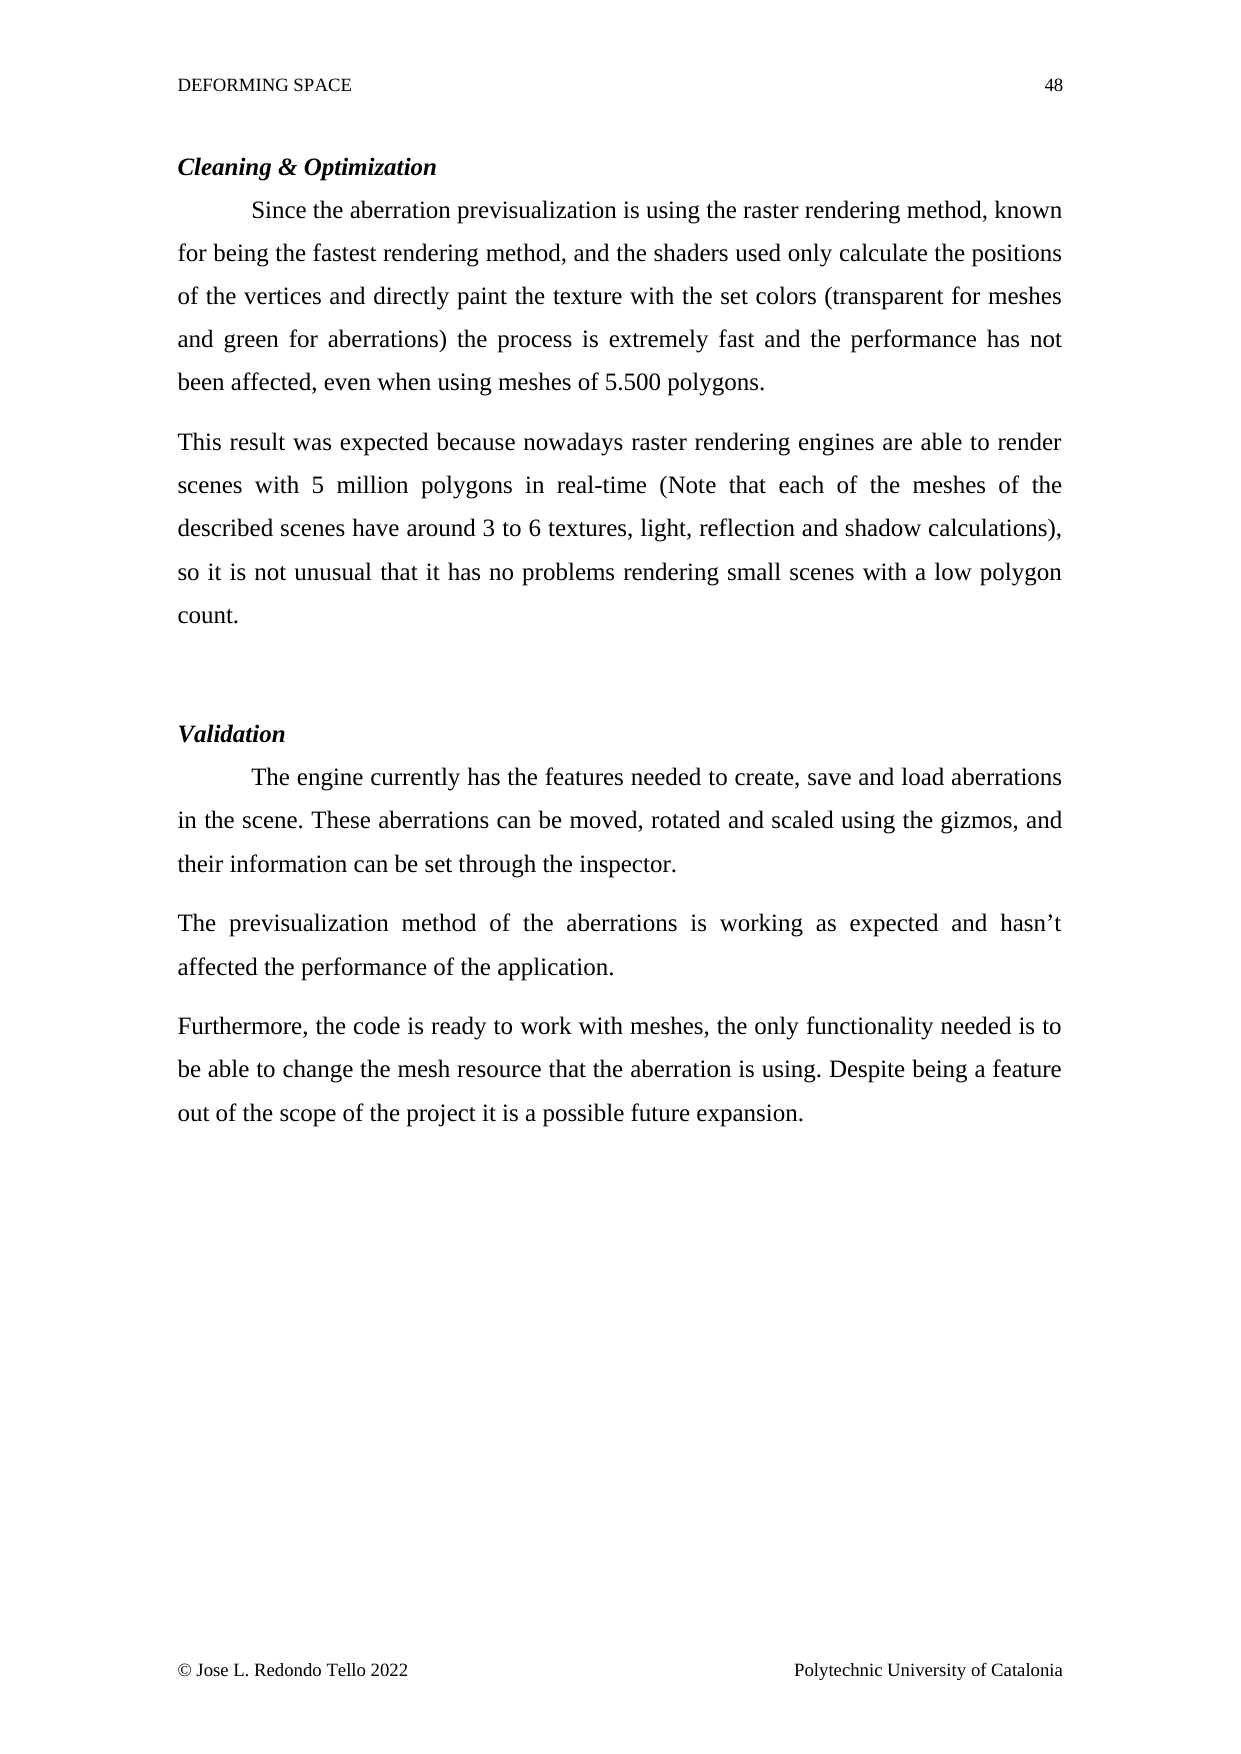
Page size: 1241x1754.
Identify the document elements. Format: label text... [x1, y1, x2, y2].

subtitle Validation [177, 719, 1063, 748]
subtitle Cleaning & Optimization [177, 152, 1063, 181]
text Since the aberration previsualization is using the raster rendering method, known for being the fastest rendering method, and the shaders used only calculate the positions of the vertices and directly paint the texture with the set colors (transparent for meshes and green for aberrations) the process is extremely fast and the performance has not been affected, even when using meshes of 5.500 polygons. [177, 195, 1063, 396]
text This result was expected because nowadays raster rendering engines are able to render scenes with 5 million polygons in real-time (Note that each of the meshes of the described scenes have around 3 to 6 textures, light, reflection and shadow calculations), so it is not unusual that it has no problems rendering small scenes with a low polygon count. [177, 427, 1063, 628]
text The previsualization method of the aberrations is working as expected and hasn’t affected the performance of the application. [177, 908, 1063, 980]
text Furthermore, the code is ready to work with meshes, the only functionality needed is to be able to change the mesh resource that the aberration is using. Despite being a feature out of the scope of the project it is a possible future expansion. [177, 1011, 1063, 1126]
text The engine currently has the features needed to create, save and load aberrations in the scene. These aberrations can be moved, rotated and scaled using the gizmos, and their information can be set through the inspector. [177, 762, 1063, 877]
